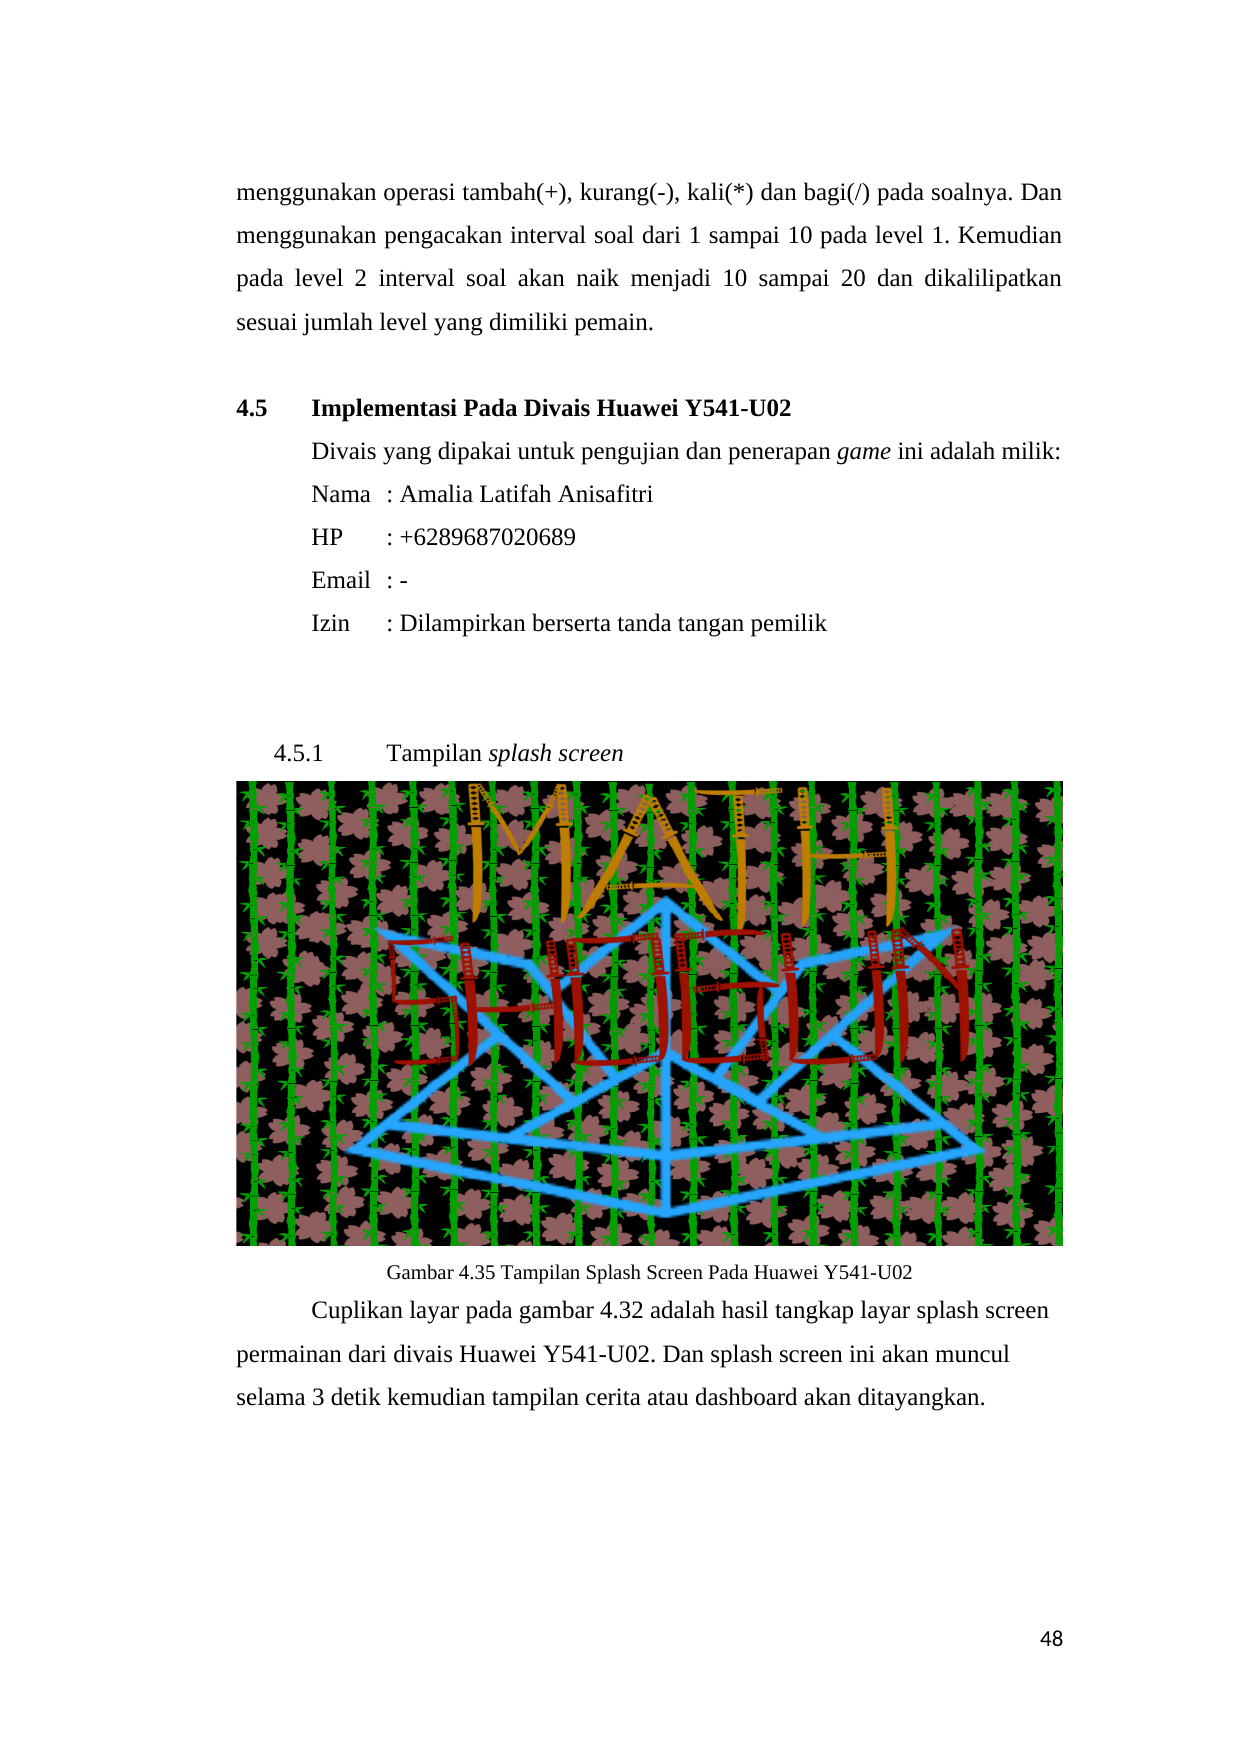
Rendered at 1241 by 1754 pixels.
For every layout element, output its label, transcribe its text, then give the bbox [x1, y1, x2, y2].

list Gambar 4.35 Tampilan Splash Screen Pada Huawei Y541-U02 [236, 1259, 1063, 1284]
picture [236, 781, 1063, 1246]
list Tampilan splash screen [274, 738, 1063, 767]
list Izin : Dilampirkan berserta tanda tangan pemilik [311, 608, 1063, 637]
list Cuplikan layar pada gambar 4.32 adalah hasil tangkap layar splash screen permainan dari divais Huawei Y541-U02. Dan splash screen ini akan muncul selama 3 detik kemudian tampilan cerita atau dashboard akan ditayangkan. [236, 1296, 1063, 1411]
list Implementasi Pada Divais Huawei Y541-U02 [236, 393, 1063, 422]
list Divais yang dipakai untuk pengujian dan penerapan game ini adalah milik: [311, 436, 1063, 465]
list Email : - [311, 565, 1063, 594]
list Nama : Amalia Latifah Anisafitri [311, 479, 1063, 508]
list HP : +6289687020689 [311, 522, 1063, 551]
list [236, 177, 1063, 335]
